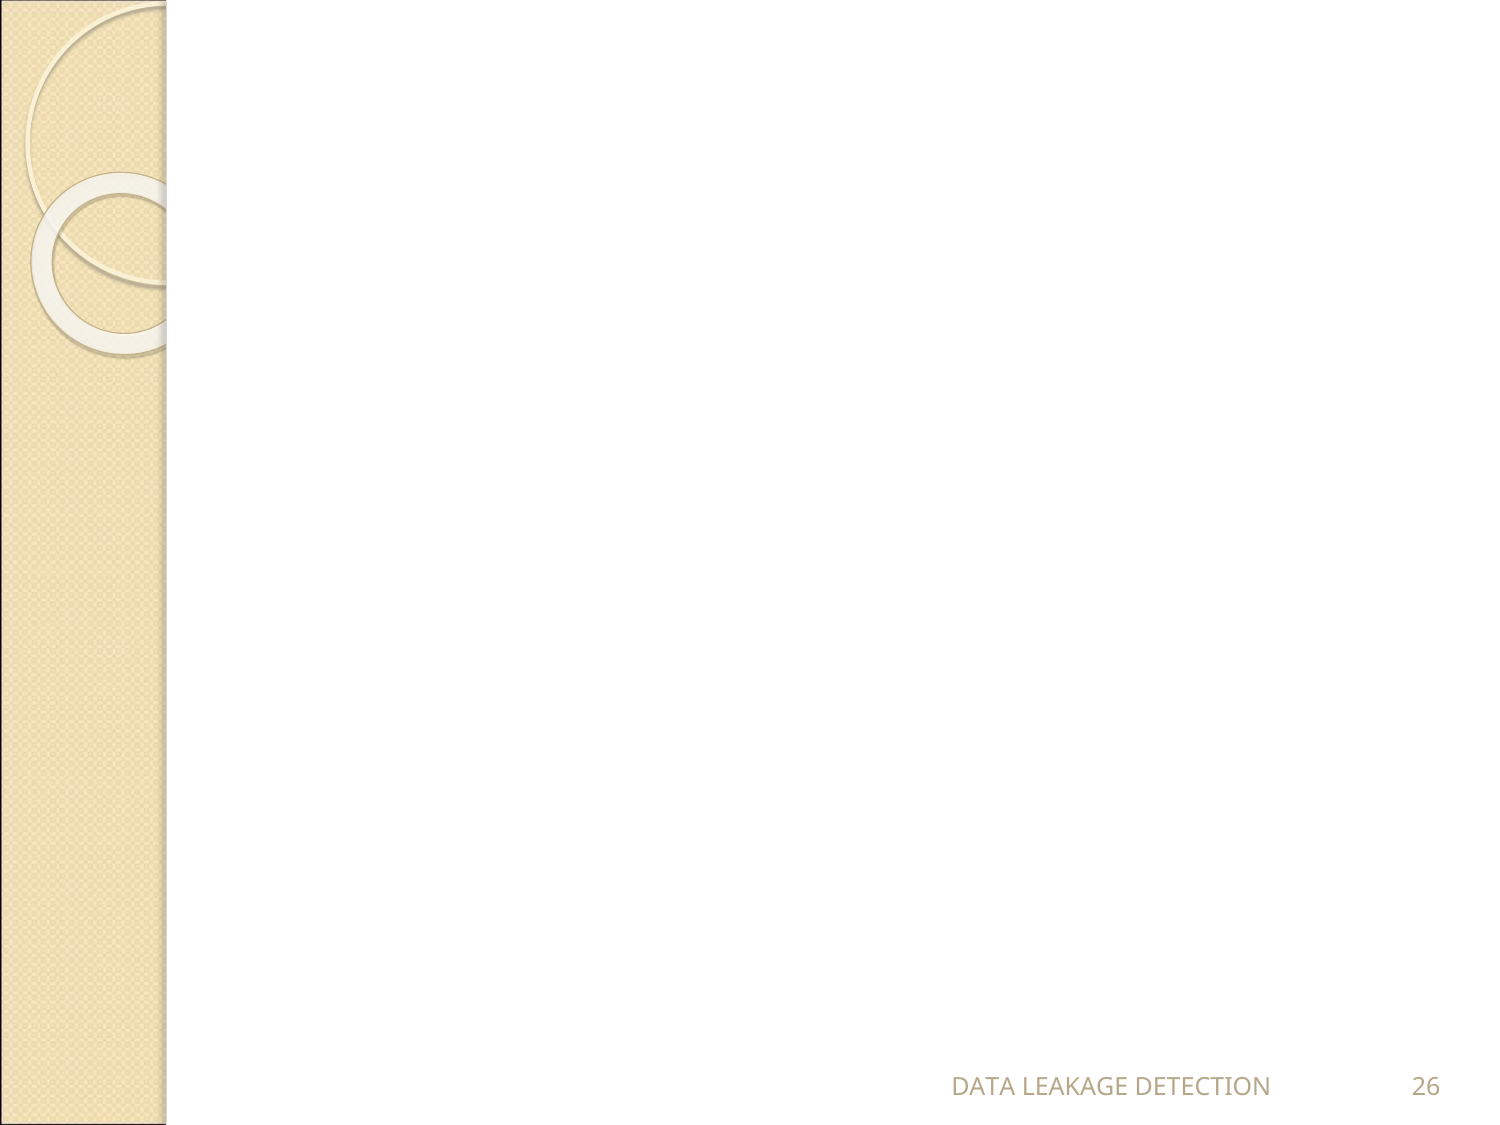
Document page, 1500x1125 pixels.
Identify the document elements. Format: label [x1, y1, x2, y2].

picture [0, 0, 167, 1125]
